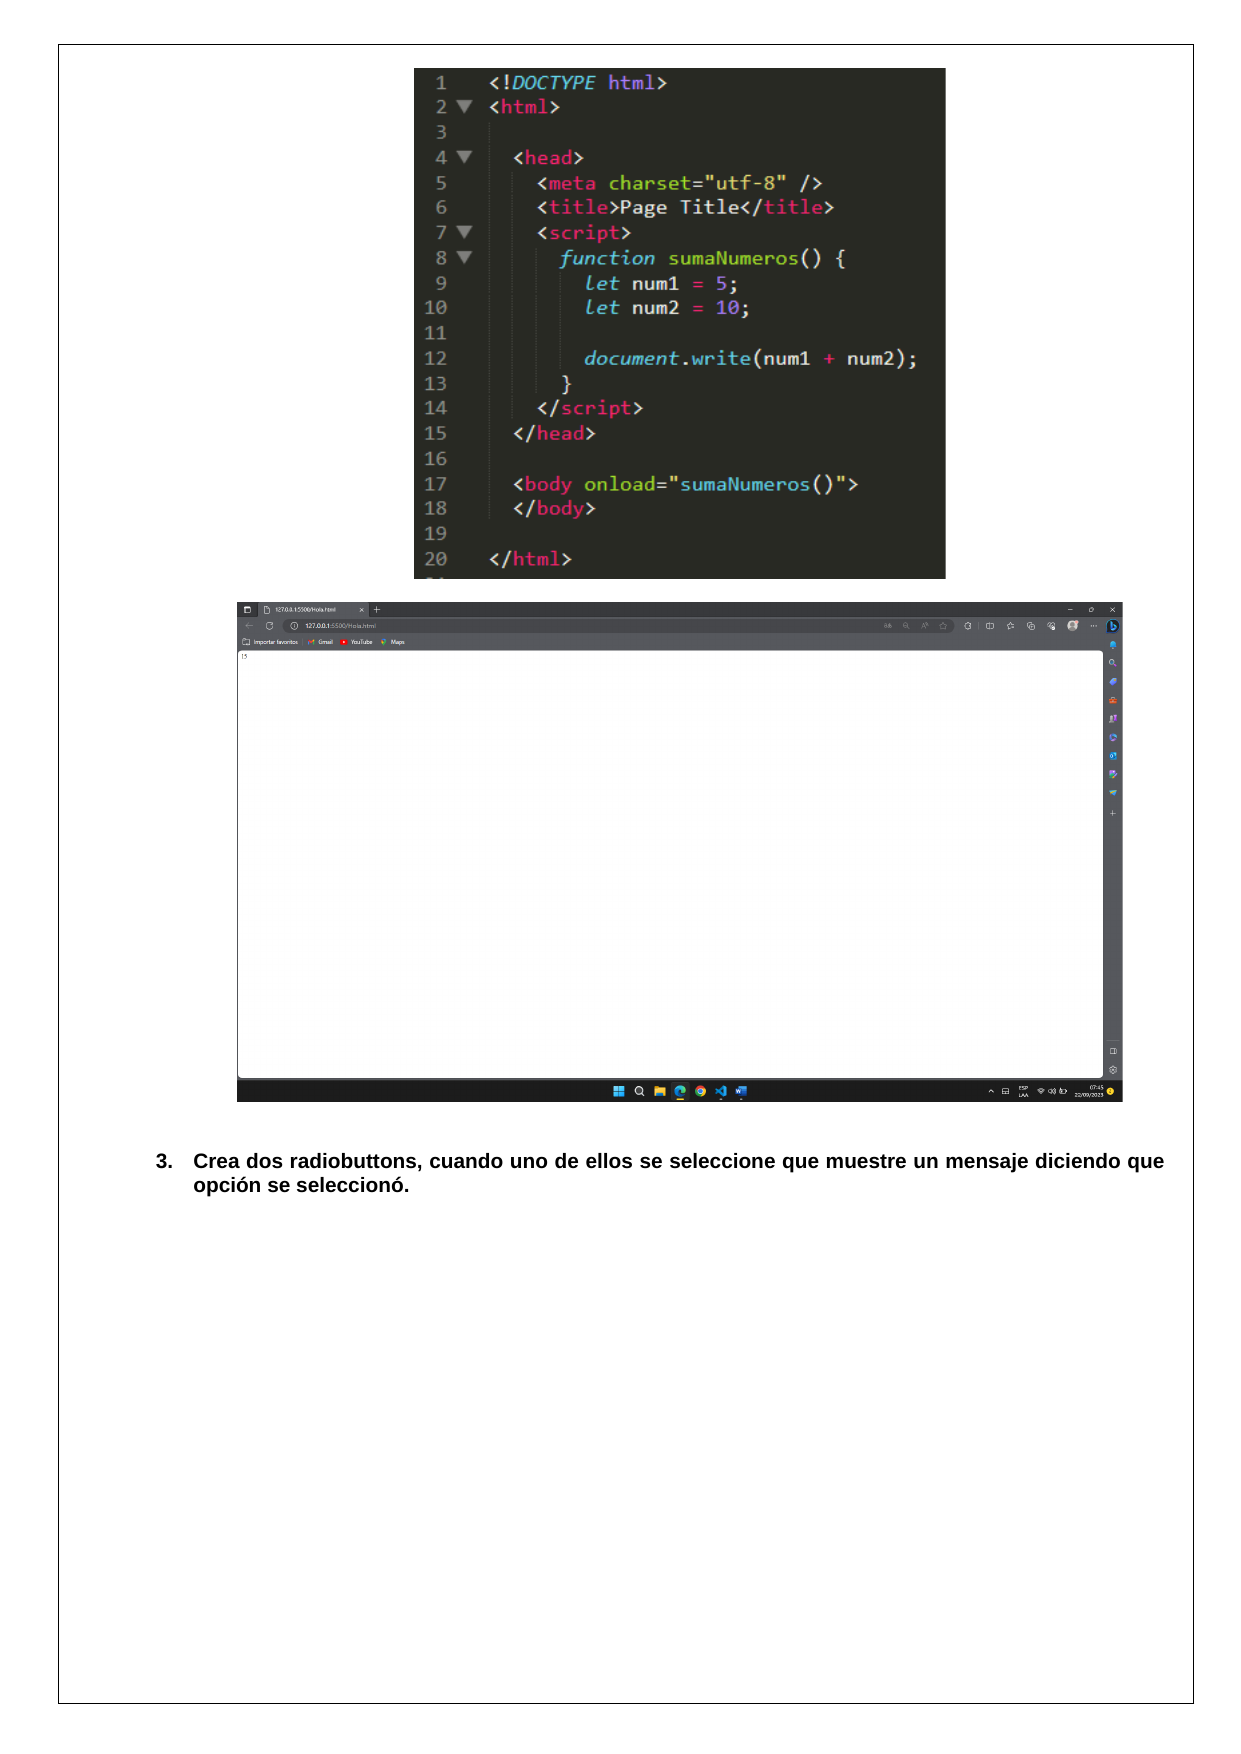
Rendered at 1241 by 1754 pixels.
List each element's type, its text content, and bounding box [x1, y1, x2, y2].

picture [237, 602, 1123, 1102]
list Crea dos radiobuttons, cuando uno de ellos se seleccione que muestre un mensaje diciendo que opción se seleccionó. [156, 1149, 1167, 1197]
picture [414, 68, 946, 579]
